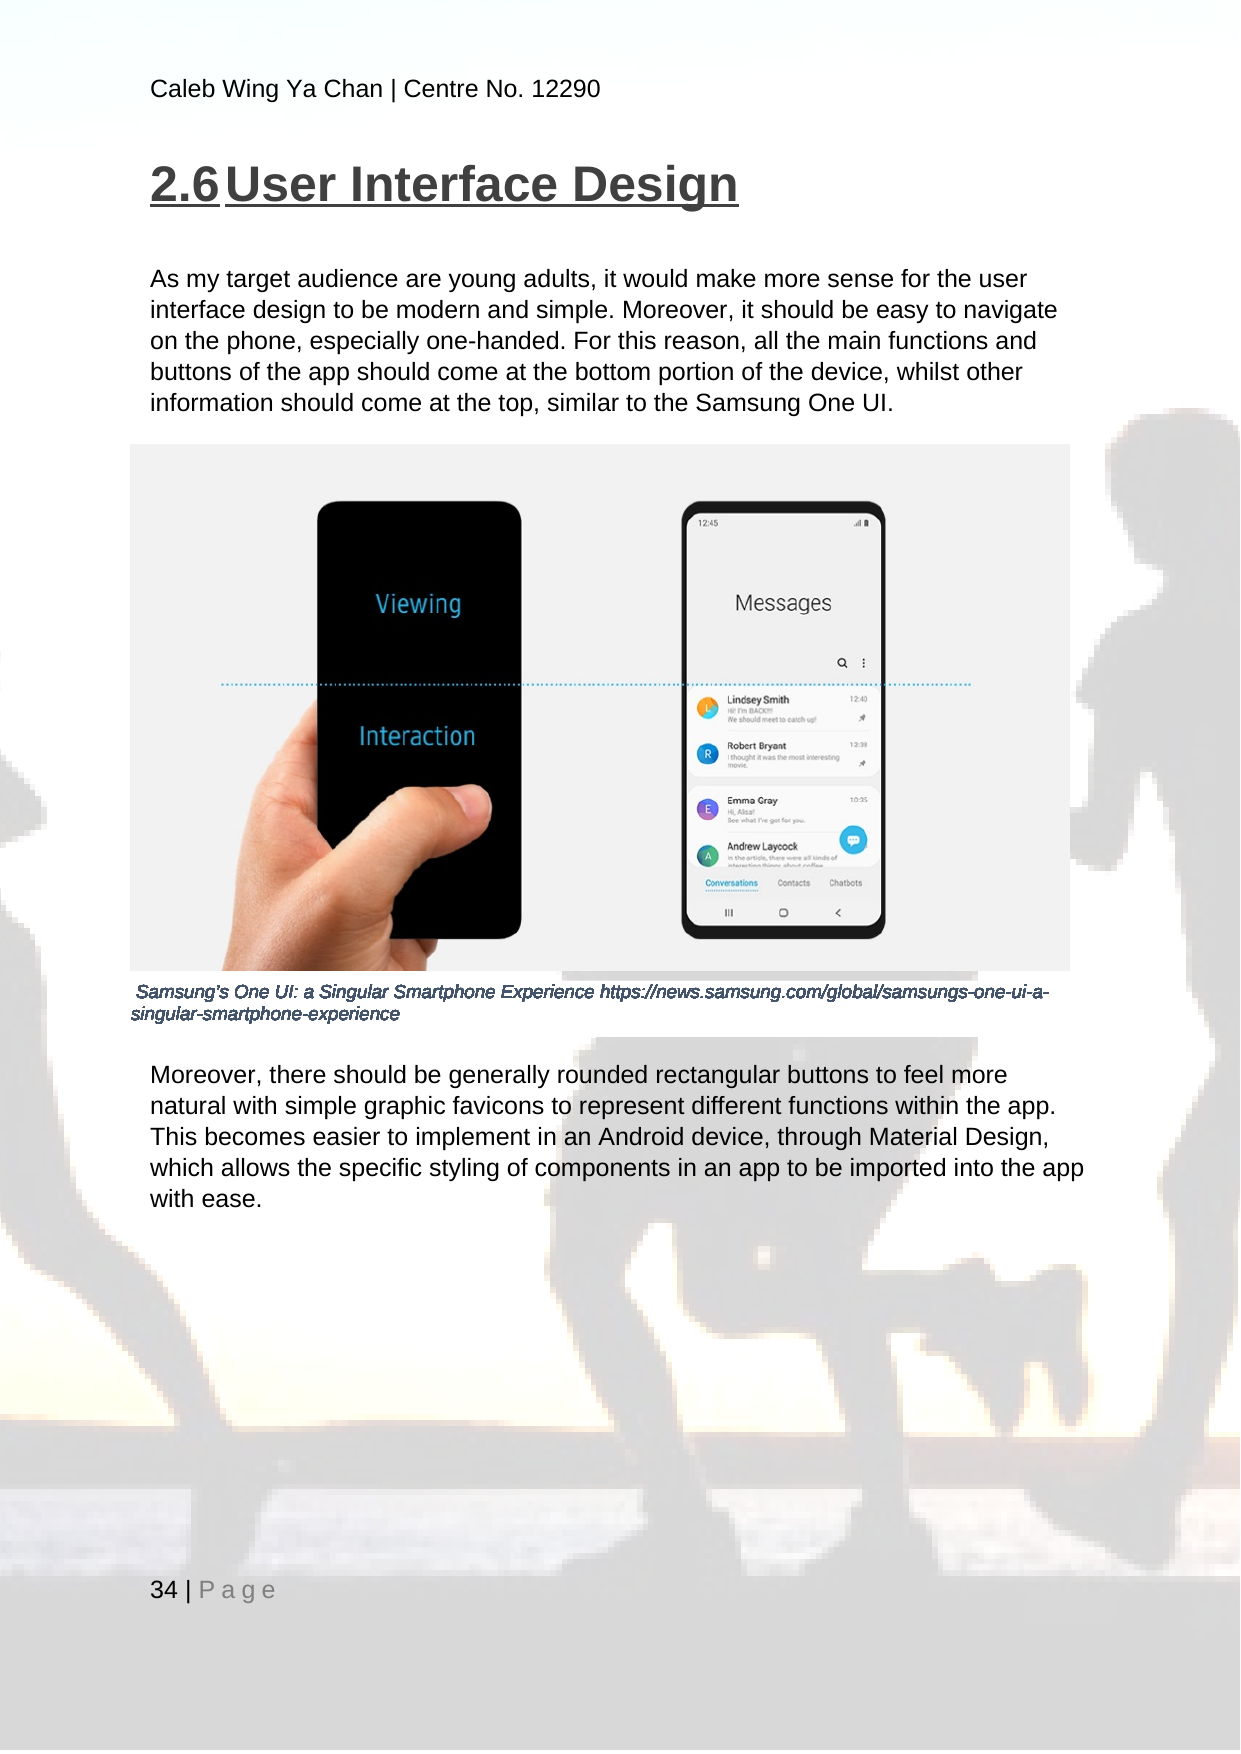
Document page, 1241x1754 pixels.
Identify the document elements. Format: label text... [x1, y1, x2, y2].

text As my target audience are young adults, it would make more sense for the user interface design to be modern and simple. Moreover, it should be easy to navigate on the phone, especially one-handed. For this reason, all the main functions and buttons of the app should come at the bottom portion of the device, whilst other information should come at the top, similar to the Samsung One UI. [150, 264, 1090, 417]
picture [130, 444, 1070, 971]
subtitle User Interface Design [150, 154, 1090, 212]
